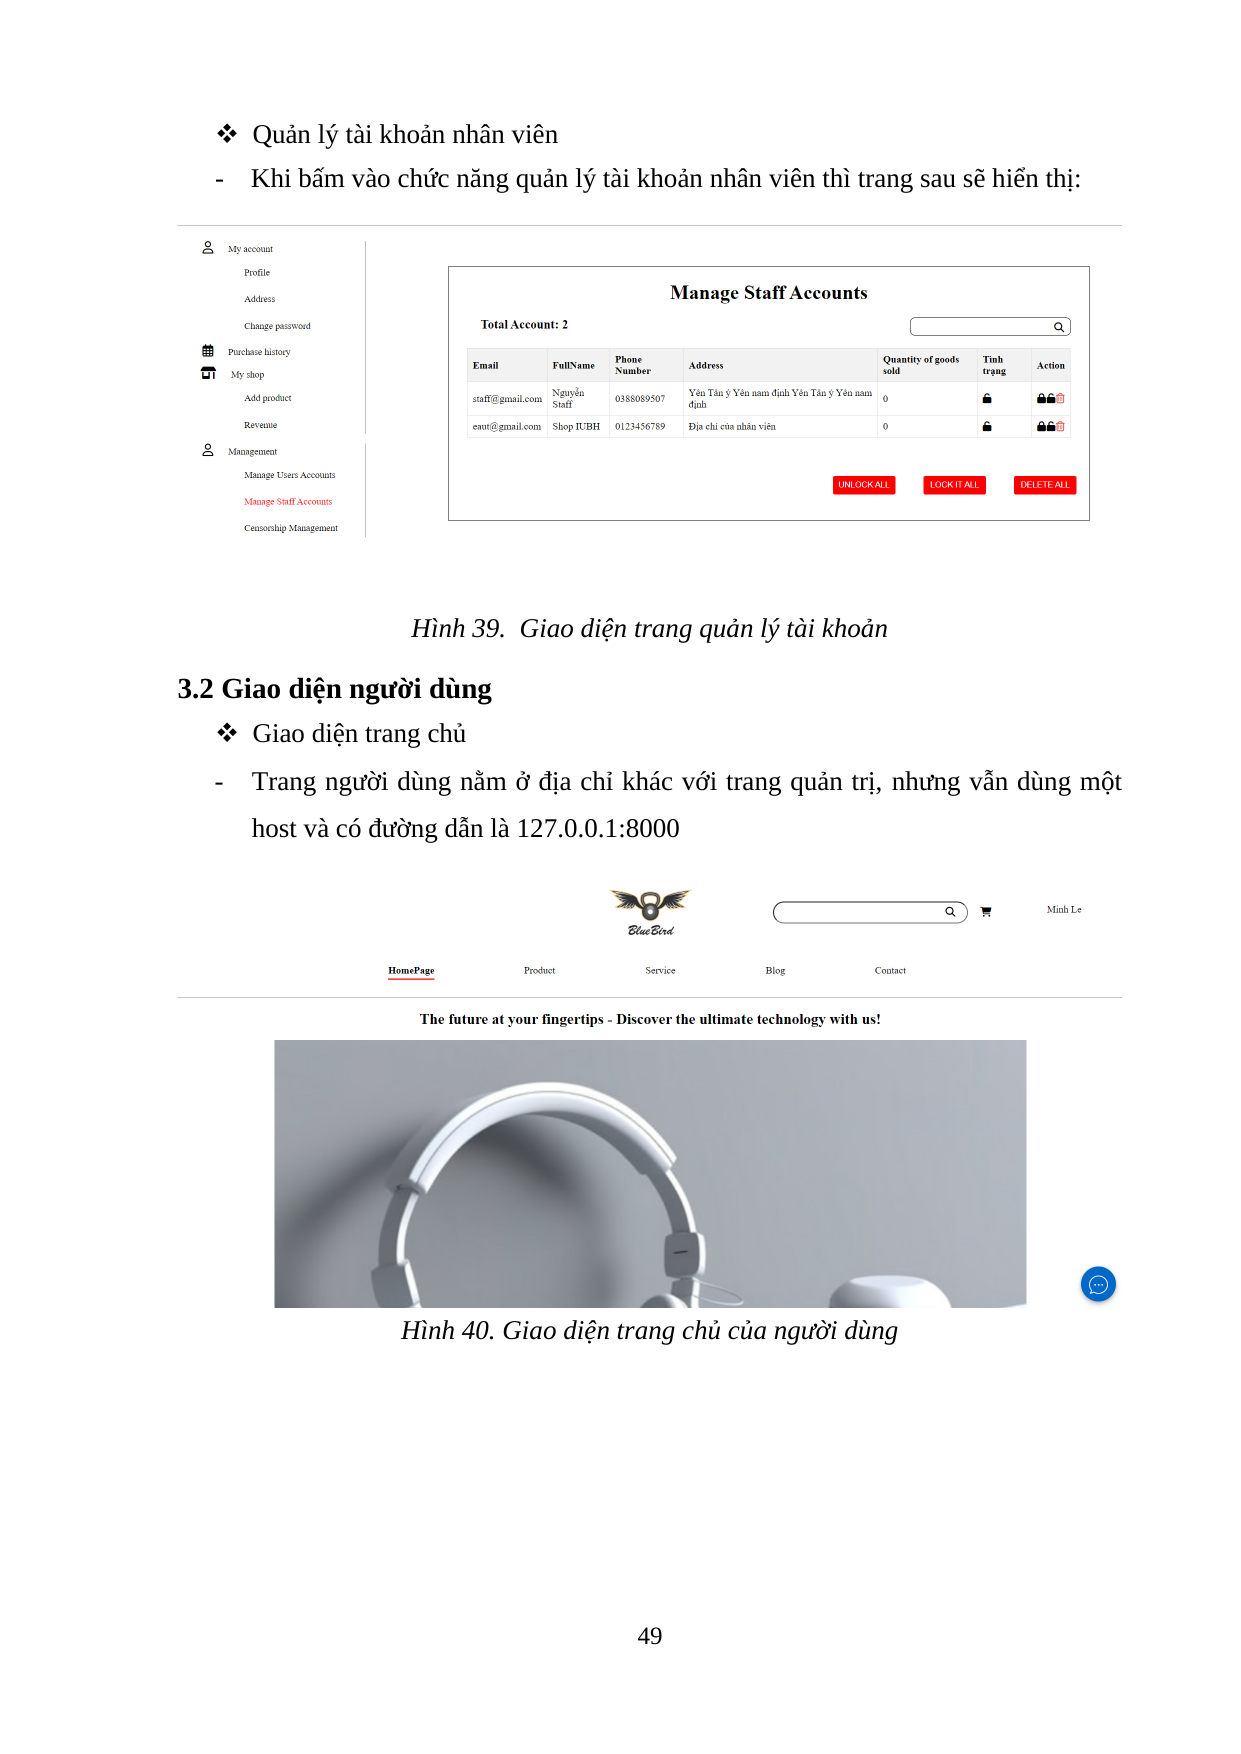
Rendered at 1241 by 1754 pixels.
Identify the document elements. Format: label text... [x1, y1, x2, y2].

text Hình 40. Giao diện trang chủ của người dùng [177, 1314, 1122, 1345]
list Trang người dùng nằm ở địa chỉ khác với trang quản trị, nhưng vẫn dùng một host và có đường dẫn là 127.0.0.1:8000 [214, 766, 1122, 843]
list Giao diện trang chủ [215, 717, 1122, 748]
text 3.2 Giao diện người dùng [177, 671, 1122, 704]
list Hình 39. Giao diện trang quản lý tài khoản [177, 612, 1122, 643]
picture [177, 221, 1123, 585]
list - Khi bấm vào chức năng quản lý tài khoản nhân viên thì trang sau sẽ hiển thị: [215, 162, 1122, 193]
list Quản lý tài khoản nhân viên [215, 118, 1122, 149]
picture [177, 871, 1123, 1308]
